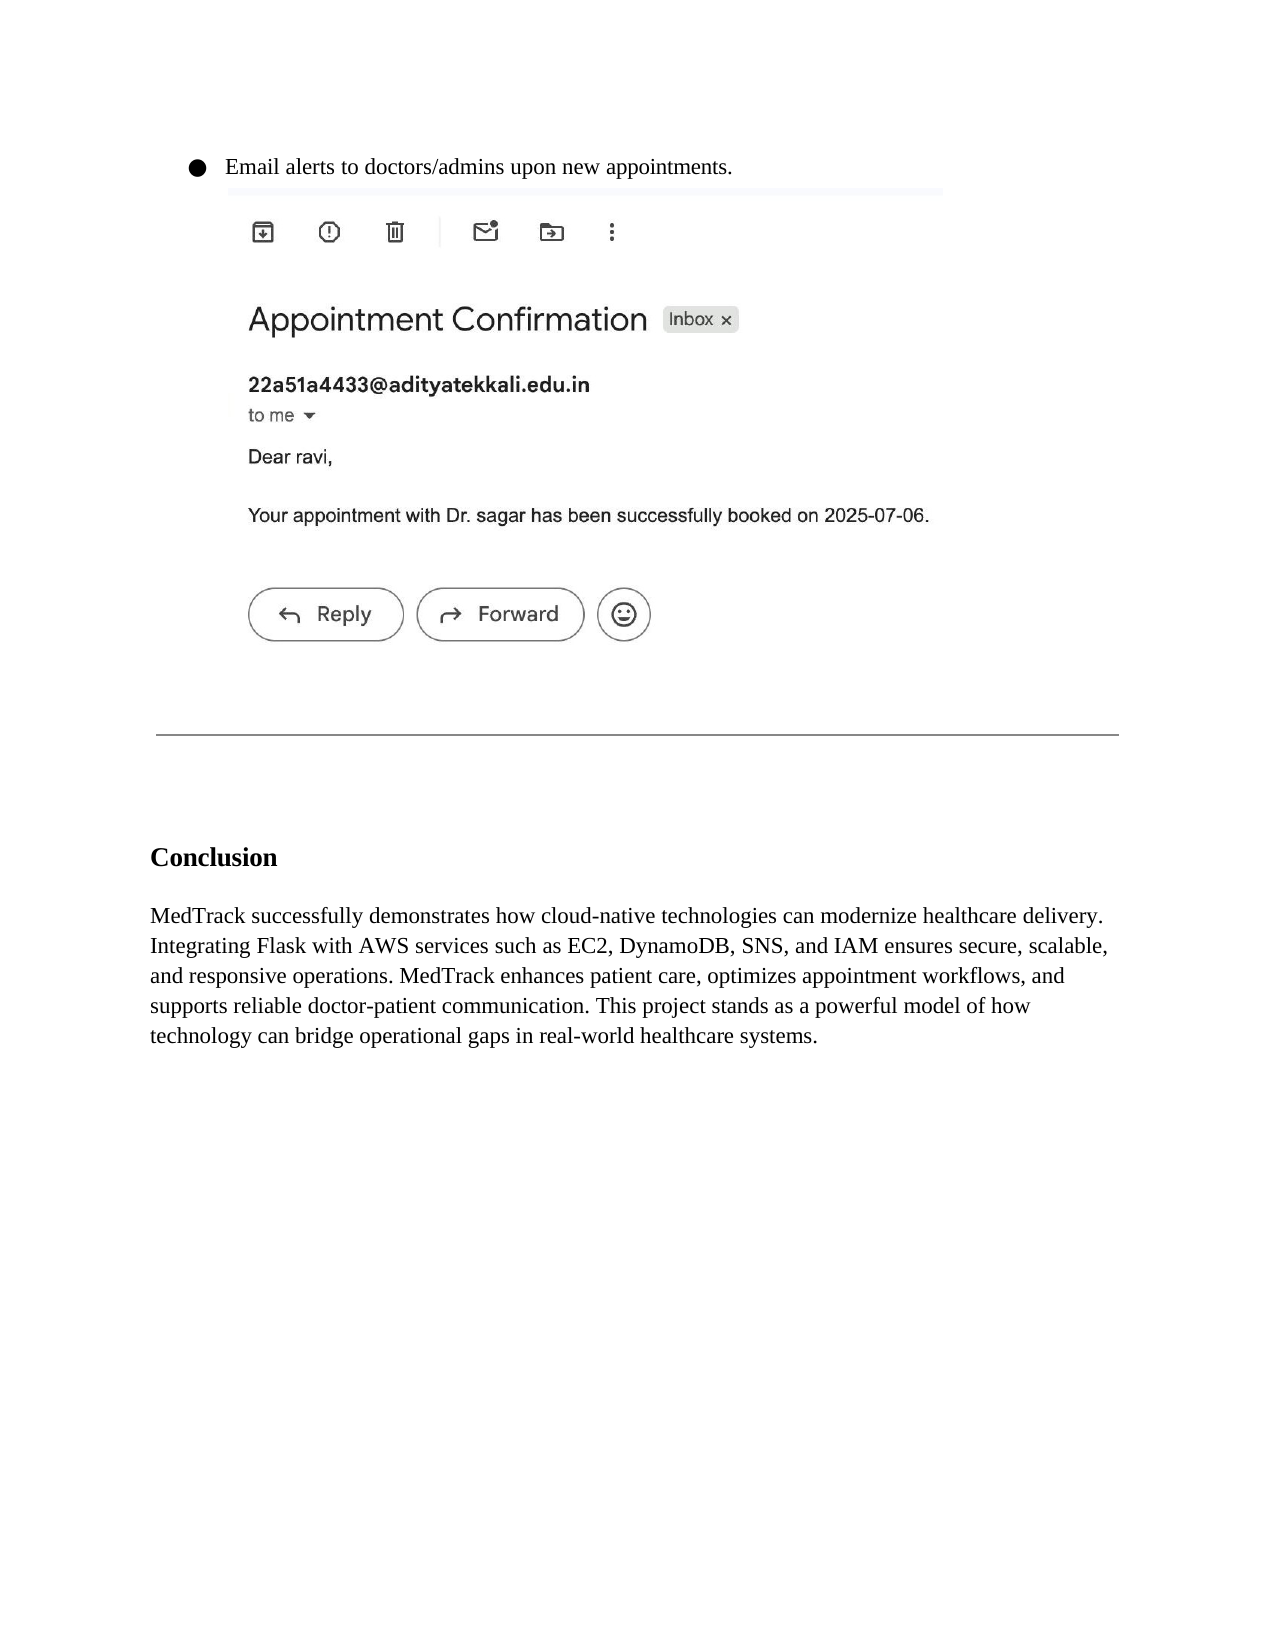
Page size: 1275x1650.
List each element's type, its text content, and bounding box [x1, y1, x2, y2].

list Email alerts to doctors/admins upon new appointments. [187, 150, 1237, 181]
text MedTrack successfully demonstrates how cloud-native technologies can modernize healthcare delivery. Integrating Flask with AWS services such as EC2, DynamoDB, SNS, and IAM ensures secure, scalable, and responsive operations. MedTrack enhances patient care, optimizes appointment workflows, and supports reliable doctor-patient communication. This project stands as a powerful model of how technology can bridge operational gaps in real-world healthcare systems. [150, 902, 1131, 1049]
subtitle Conclusion [150, 841, 1237, 872]
picture [228, 188, 943, 645]
